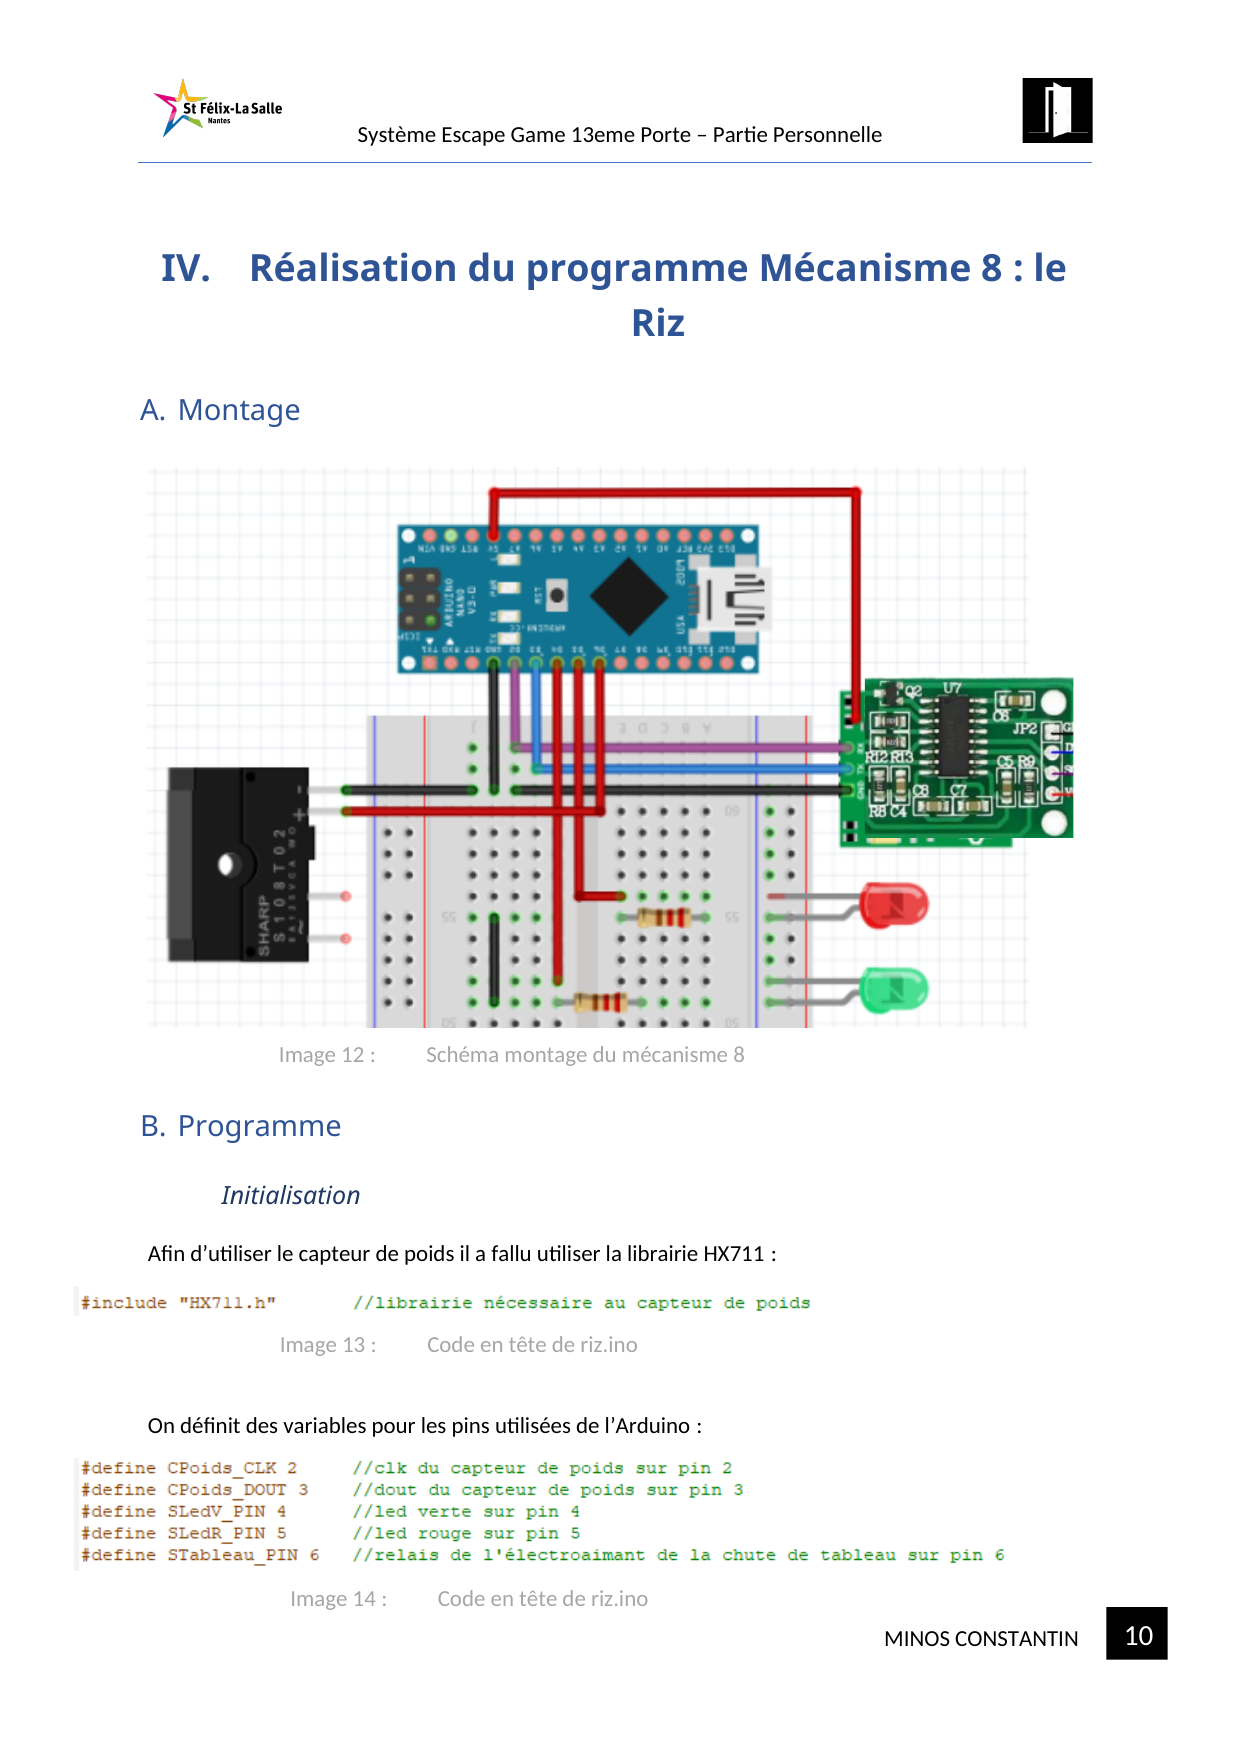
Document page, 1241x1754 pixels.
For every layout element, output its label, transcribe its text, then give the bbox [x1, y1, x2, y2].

picture [73, 1458, 1011, 1571]
picture [146, 467, 1074, 1028]
text On définit des variables pour les pins utilisées de l’Arduino : [148, 1411, 1092, 1439]
subtitle Programme [140, 1105, 1092, 1145]
picture [147, 73, 290, 142]
picture [73, 1286, 829, 1316]
subtitle Initialisation [221, 1177, 1092, 1211]
picture [1022, 78, 1093, 143]
text Afin d’utiliser le capteur de poids il a fallu utiliser la librairie HX711 : [148, 1239, 1092, 1267]
subtitle Réalisation du programme Mécanisme 8 : le Riz [185, 241, 1092, 347]
subtitle Montage [140, 389, 1092, 429]
